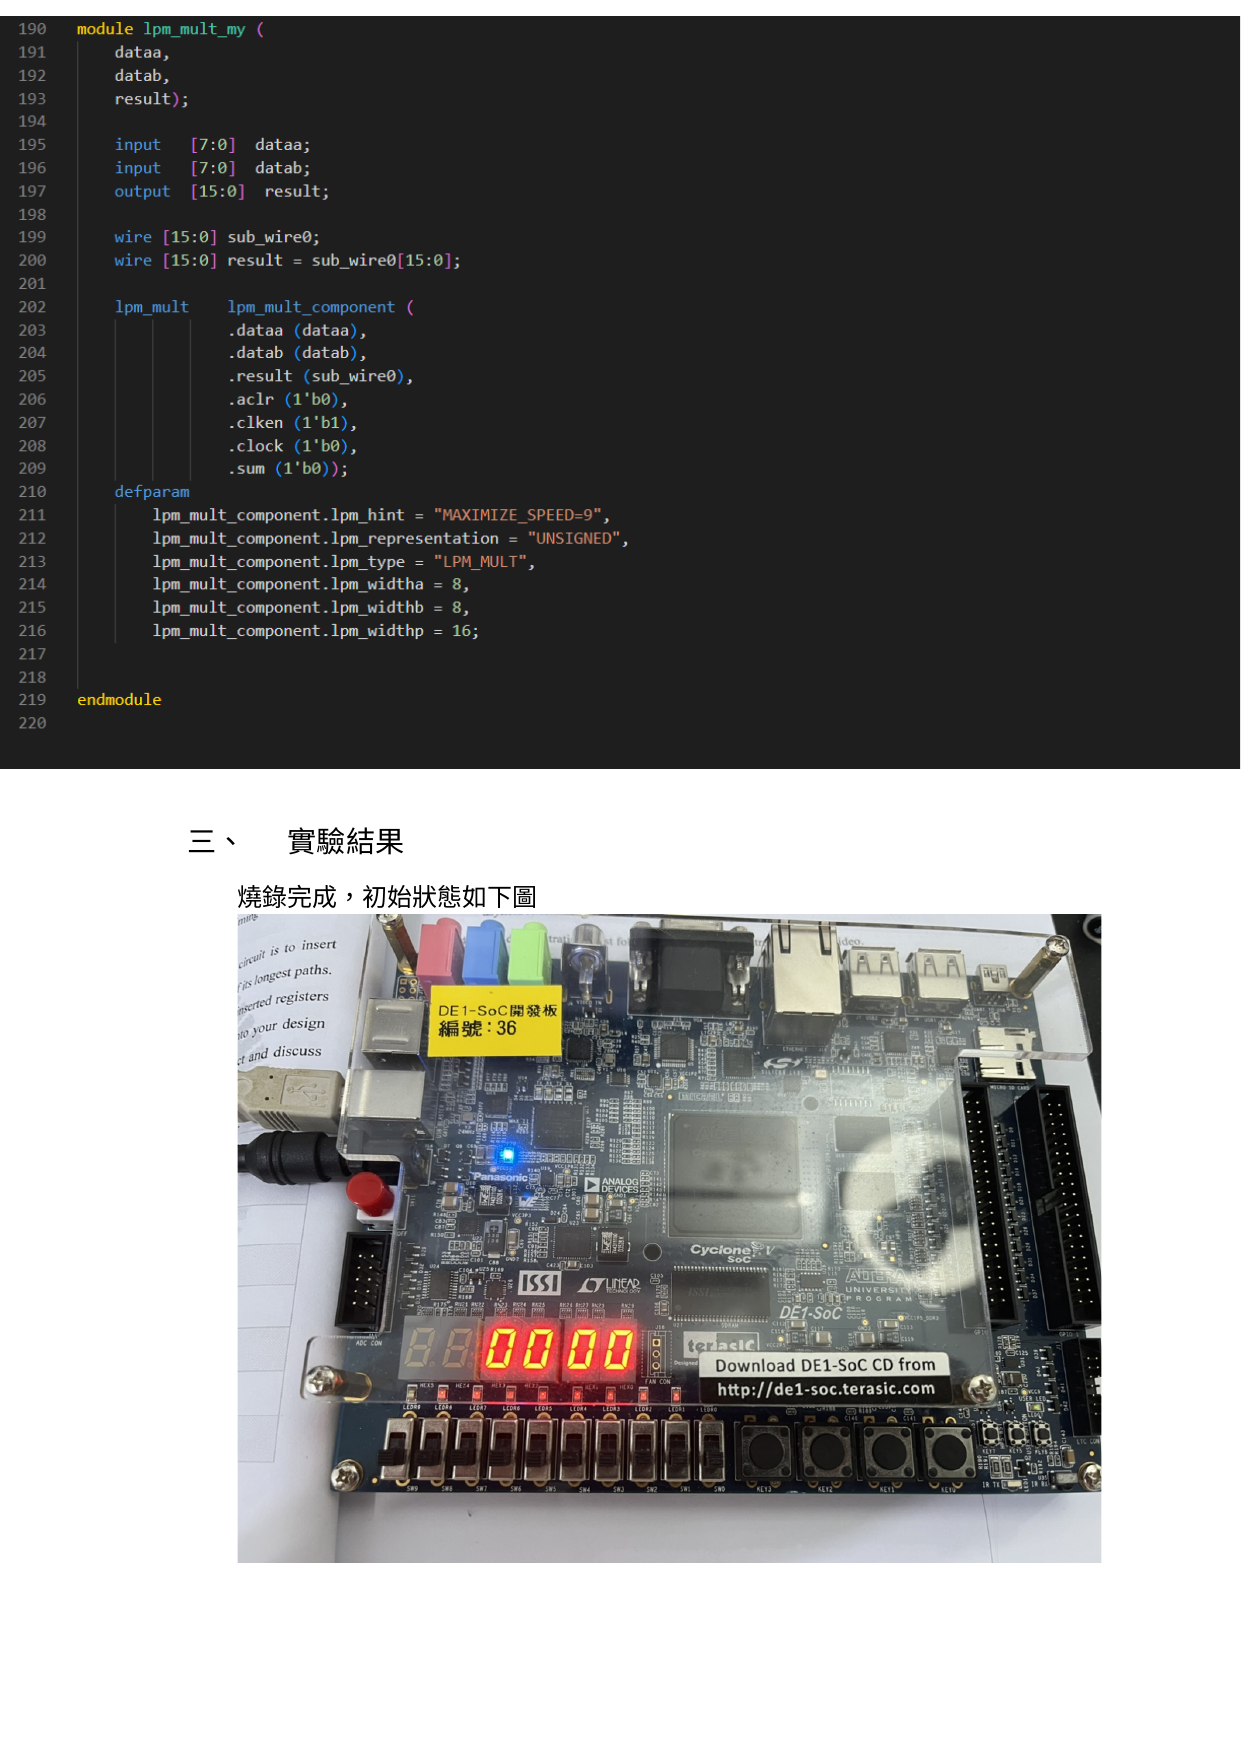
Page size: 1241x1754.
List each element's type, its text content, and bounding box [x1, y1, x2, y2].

list 實驗結果 [187, 802, 1053, 877]
picture [237, 914, 1102, 1563]
list 燒錄完成，初始狀態如下圖 [237, 877, 1053, 914]
picture [0, 16, 1241, 769]
